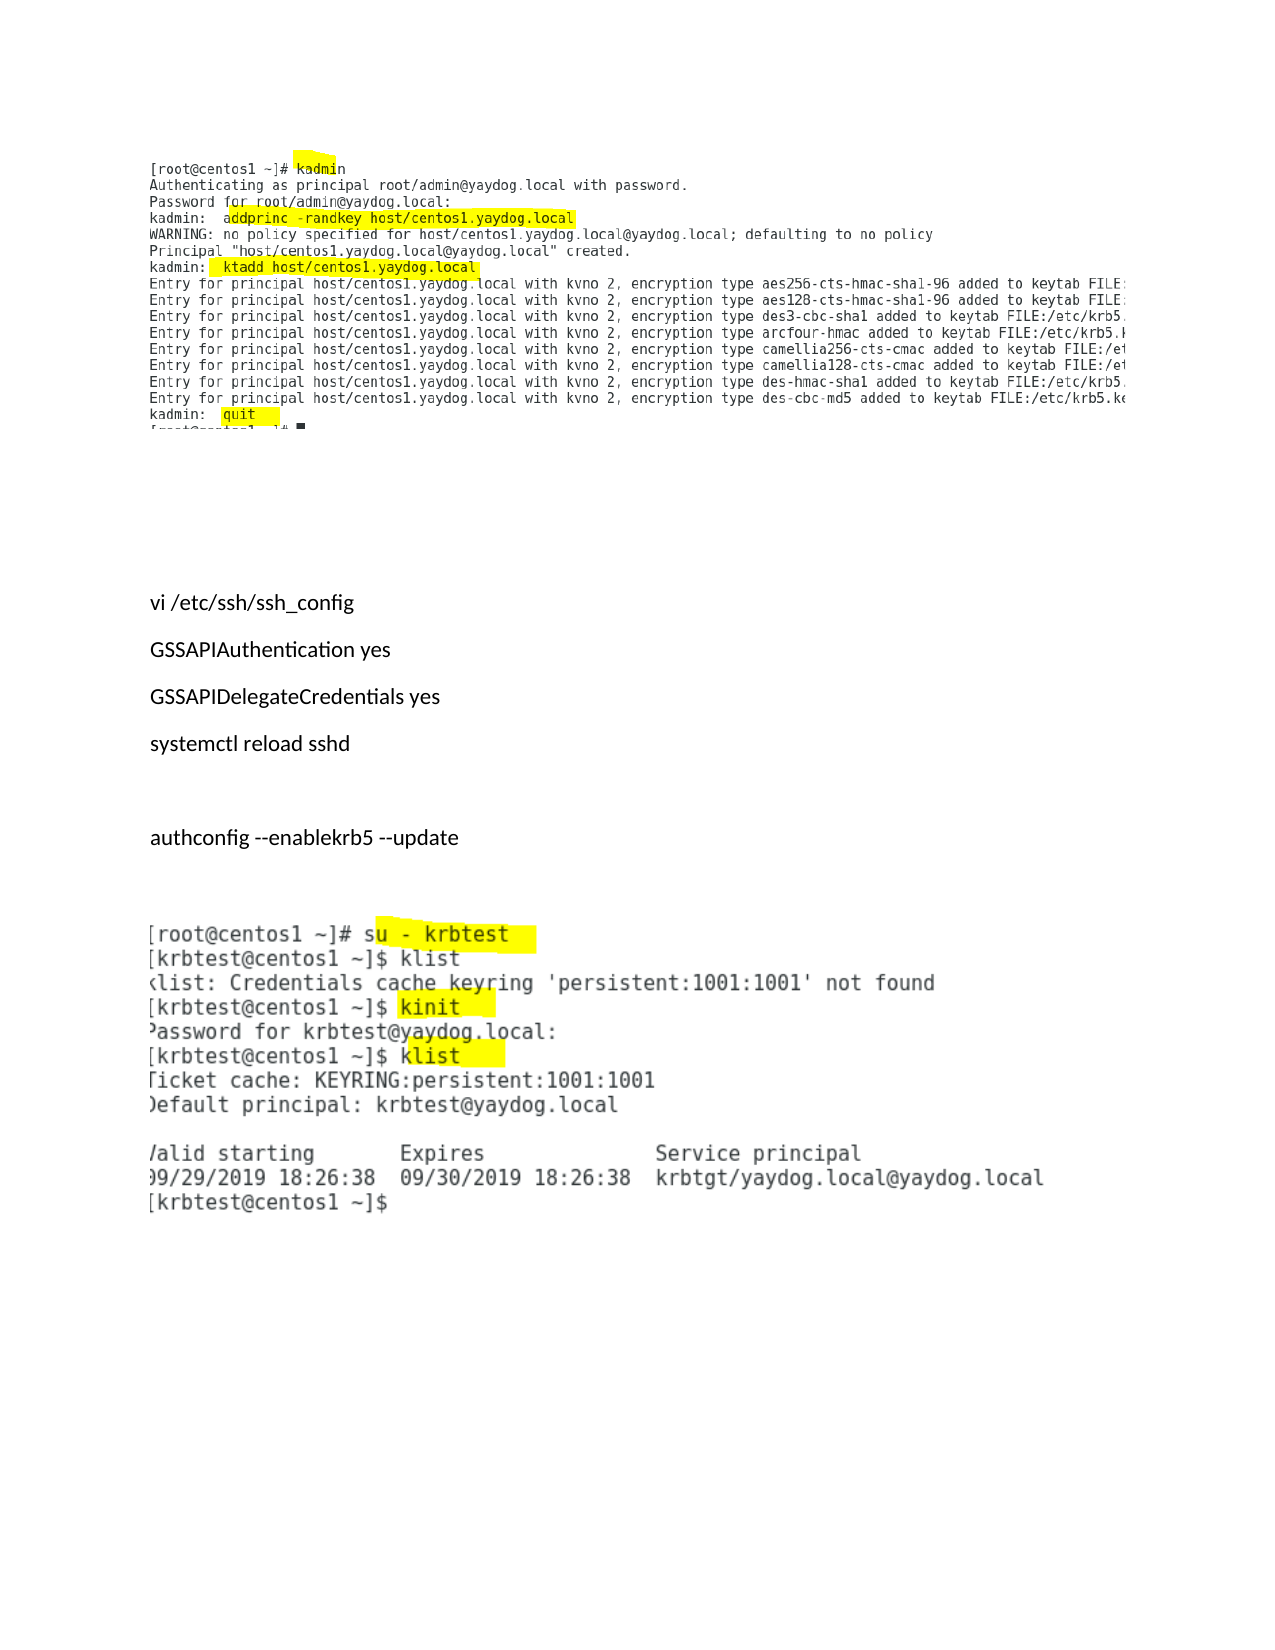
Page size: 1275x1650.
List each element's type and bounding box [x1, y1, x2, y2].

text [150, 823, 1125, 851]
picture [150, 150, 1125, 429]
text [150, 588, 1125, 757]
picture [150, 916, 1125, 1253]
